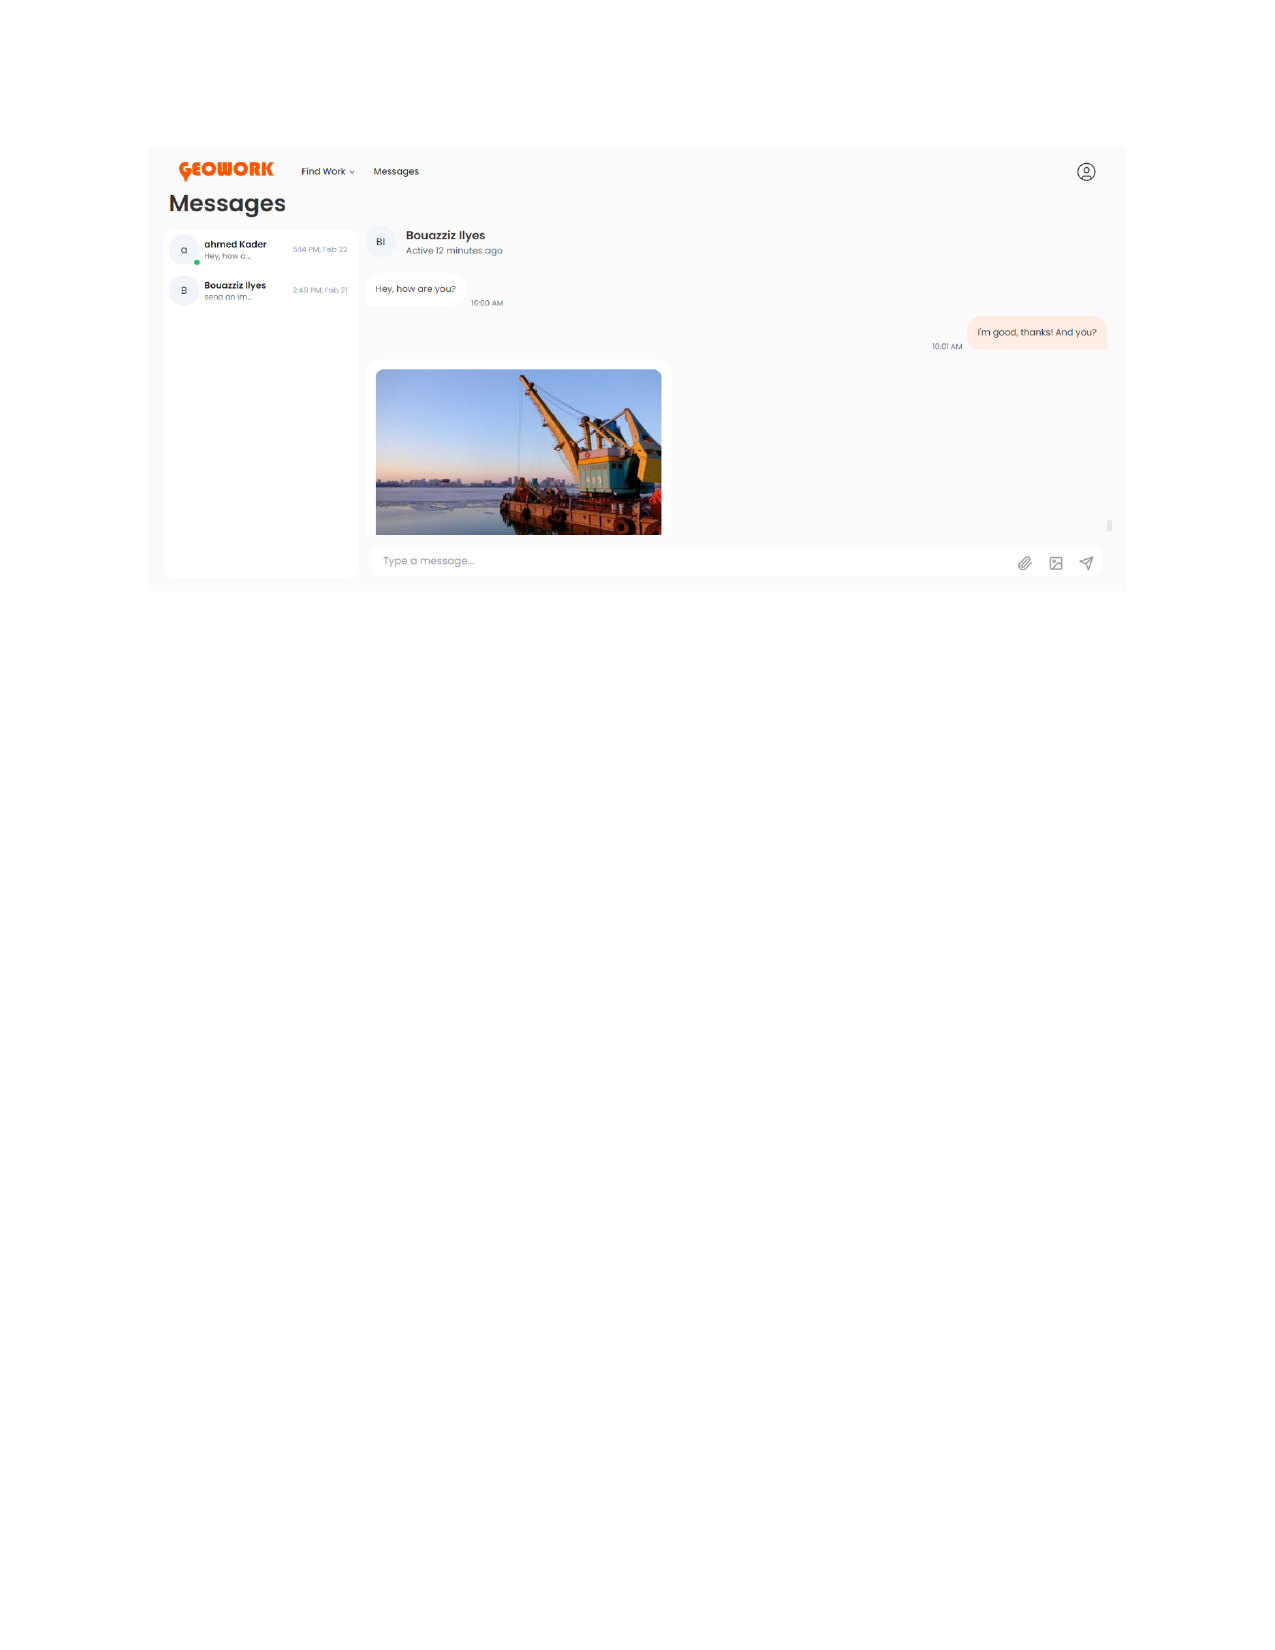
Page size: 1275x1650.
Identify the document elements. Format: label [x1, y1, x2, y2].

picture [148, 147, 1127, 591]
